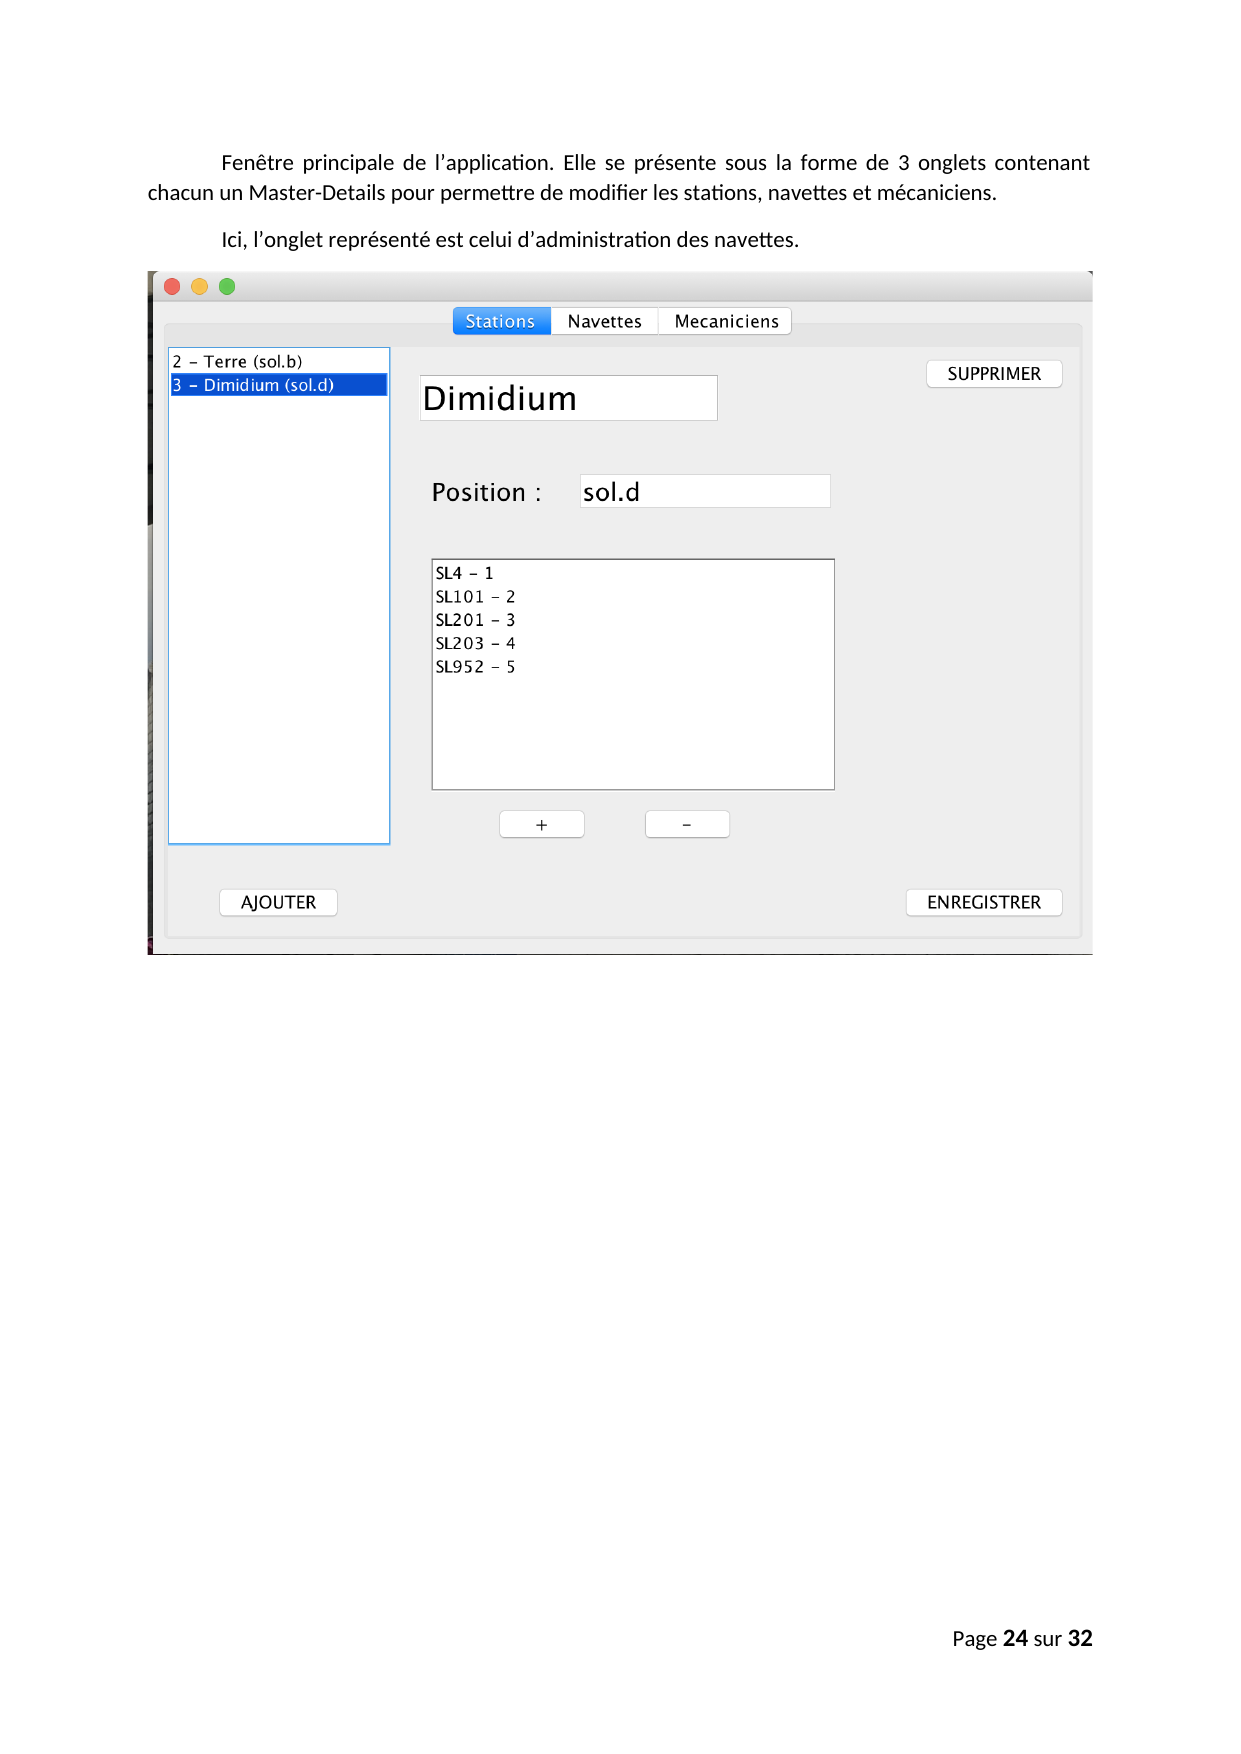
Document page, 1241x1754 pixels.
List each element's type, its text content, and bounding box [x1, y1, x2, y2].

text Ici, l’onglet représenté est celui d’administration des navettes. [148, 225, 1093, 253]
text Fenêtre principale de l’application. Elle se présente sous la forme de 3 onglets contenant chacun un Master-Details pour permettre de modifier les stations, navettes et mécaniciens. [148, 148, 1093, 206]
picture [147, 271, 1093, 955]
